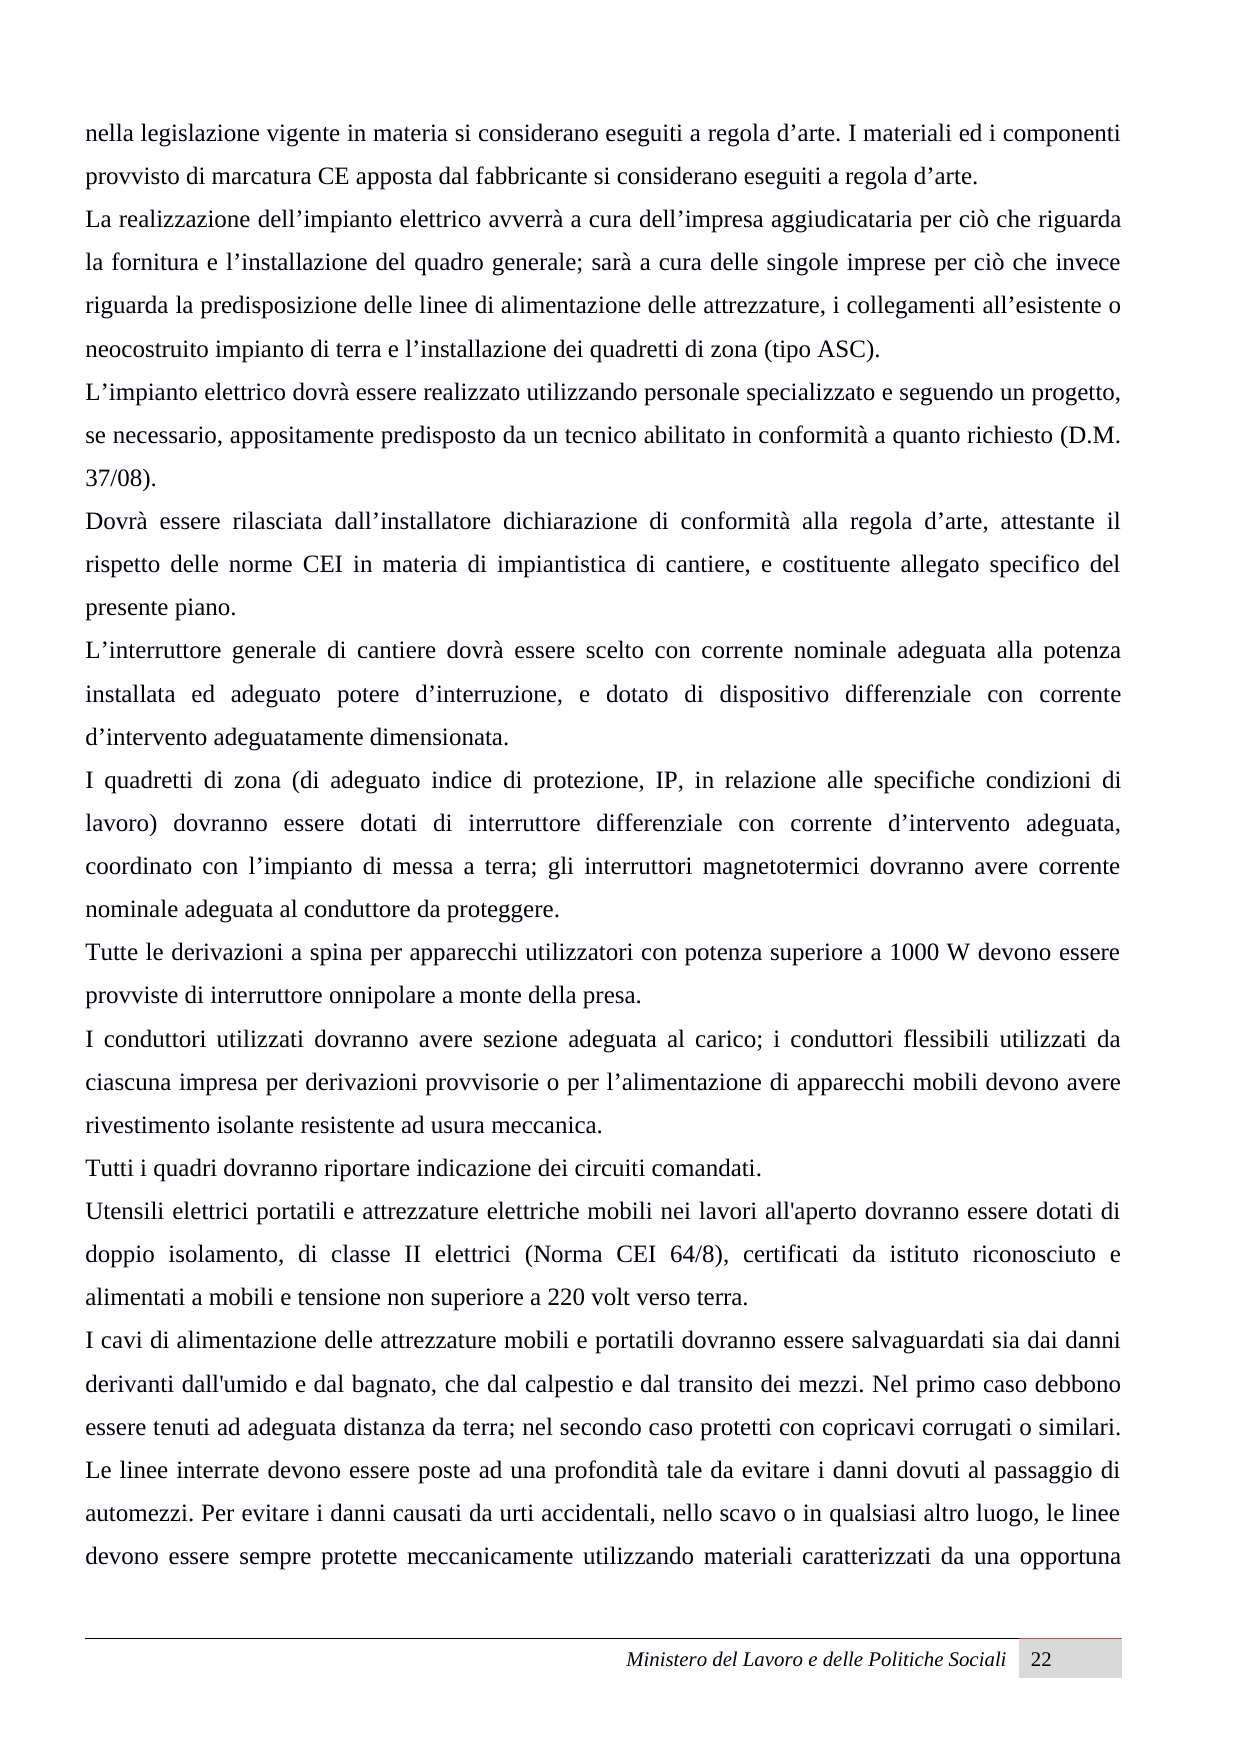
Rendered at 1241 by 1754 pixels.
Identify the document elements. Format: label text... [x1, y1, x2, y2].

text L’interruttore generale di cantiere dovrà essere scelto con corrente nominale adeguata alla potenza installata ed adeguato potere d’interruzione, e dotato di dispositivo differenziale con corrente d’intervento adeguatamente dimensionata. [85, 636, 1122, 751]
text La realizzazione dell’impianto elettrico avverrà a cura dell’impresa aggiudicataria per ciò che riguarda la fornitura e l’installazione del quadro generale; sarà a cura delle singole imprese per ciò che invece riguarda la predisposizione delle linee di alimentazione delle attrezzature, i collegamenti all’esistente o neocostruito impianto di terra e l’installazione dei quadretti di zona (tipo ASC). [85, 204, 1122, 362]
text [85, 118, 1122, 190]
text Tutte le derivazioni a spina per apparecchi utilizzatori con potenza superiore a 1000 W devono essere provviste di interruttore onnipolare a monte della presa. [85, 937, 1122, 1009]
text I conduttori utilizzati dovranno avere sezione adeguata al carico; i conduttori flessibili utilizzati da ciascuna impresa per derivazioni provvisorie o per l’alimentazione di apparecchi mobili devono avere rivestimento isolante resistente ad usura meccanica. [85, 1024, 1122, 1139]
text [85, 1326, 1122, 1570]
text I quadretti di zona (di adeguato indice di protezione, IP, in relazione alle specifiche condizioni di lavoro) dovranno essere dotati di interruttore differenziale con corrente d’intervento adeguata, coordinato con l’impianto di messa a terra; gli interruttori magnetotermici dovranno avere corrente nominale adeguata al conduttore da proteggere. [85, 765, 1122, 923]
text Dovrà essere rilasciata dall’installatore dichiarazione di conformità alla regola d’arte, attestante il rispetto delle norme CEI in materia di impiantistica di cantiere, e costituente allegato specifico del presente piano. [85, 506, 1122, 621]
text L’impianto elettrico dovrà essere realizzato utilizzando personale specializzato e seguendo un progetto, se necessario, appositamente predisposto da un tecnico abilitato in conformità a quanto richiesto (D.M. 37/08). [85, 377, 1122, 492]
text Tutti i quadri dovranno riportare indicazione dei circuiti comandati. [85, 1153, 1122, 1182]
text Utensili elettrici portatili e attrezzature elettriche mobili nei lavori all'aperto dovranno essere dotati di doppio isolamento, di classe II elettrici (Norma CEI 64/8), certificati da istituto riconosciuto e alimentati a mobili e tensione non superiore a 220 volt verso terra. [85, 1196, 1122, 1311]
